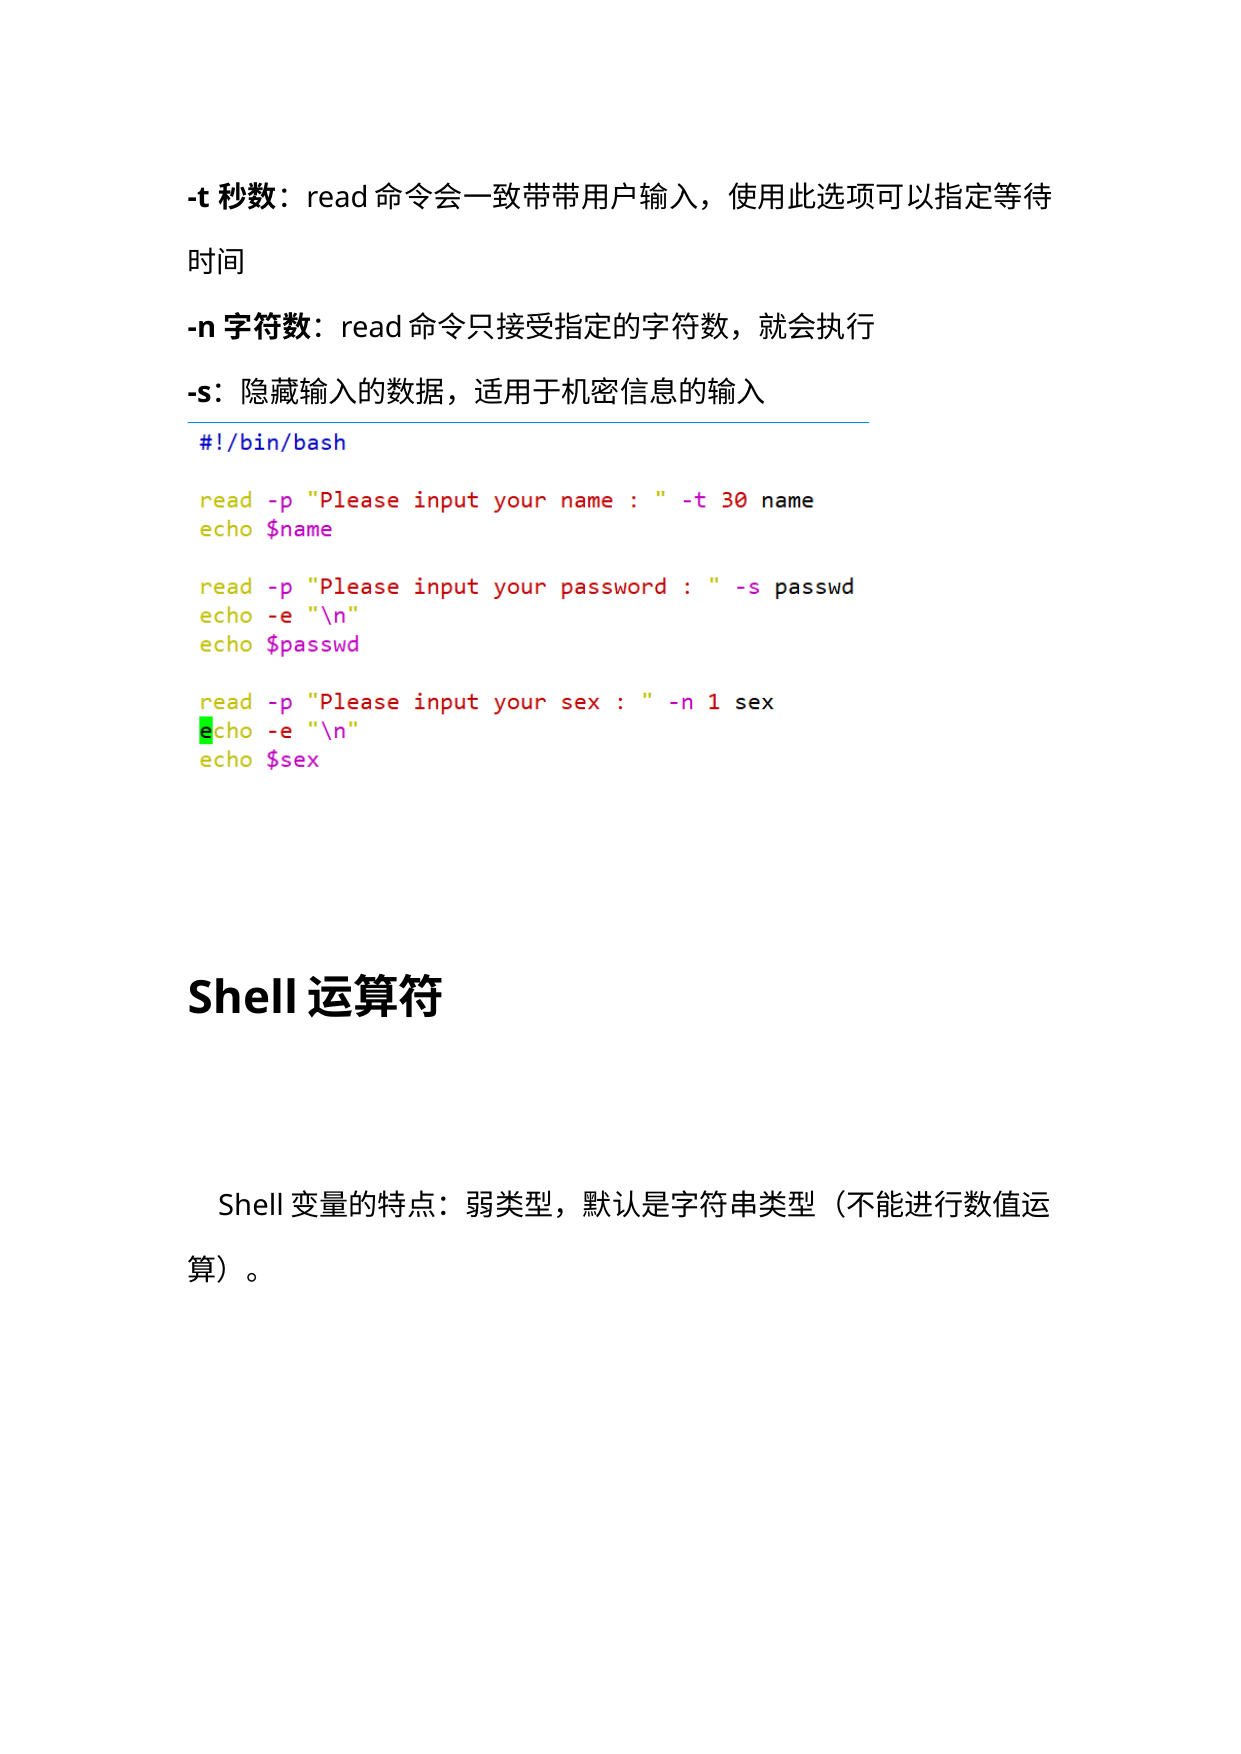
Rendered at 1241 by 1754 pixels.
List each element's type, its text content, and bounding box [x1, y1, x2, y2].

subtitle Shell运算符 [187, 945, 1053, 1042]
picture [187, 422, 870, 772]
text -n 字符数：read命令只接受指定的字符数，就会执行 [187, 292, 1053, 357]
text -t 秒数：read命令会一致带带用户输入，使用此选项可以指定等待时间 [187, 162, 1053, 292]
text -s：隐藏输入的数据，适用于机密信息的输入 [187, 357, 1053, 422]
text Shell变量的特点：弱类型，默认是字符串类型（不能进行数值运算）。 [187, 1171, 1053, 1301]
